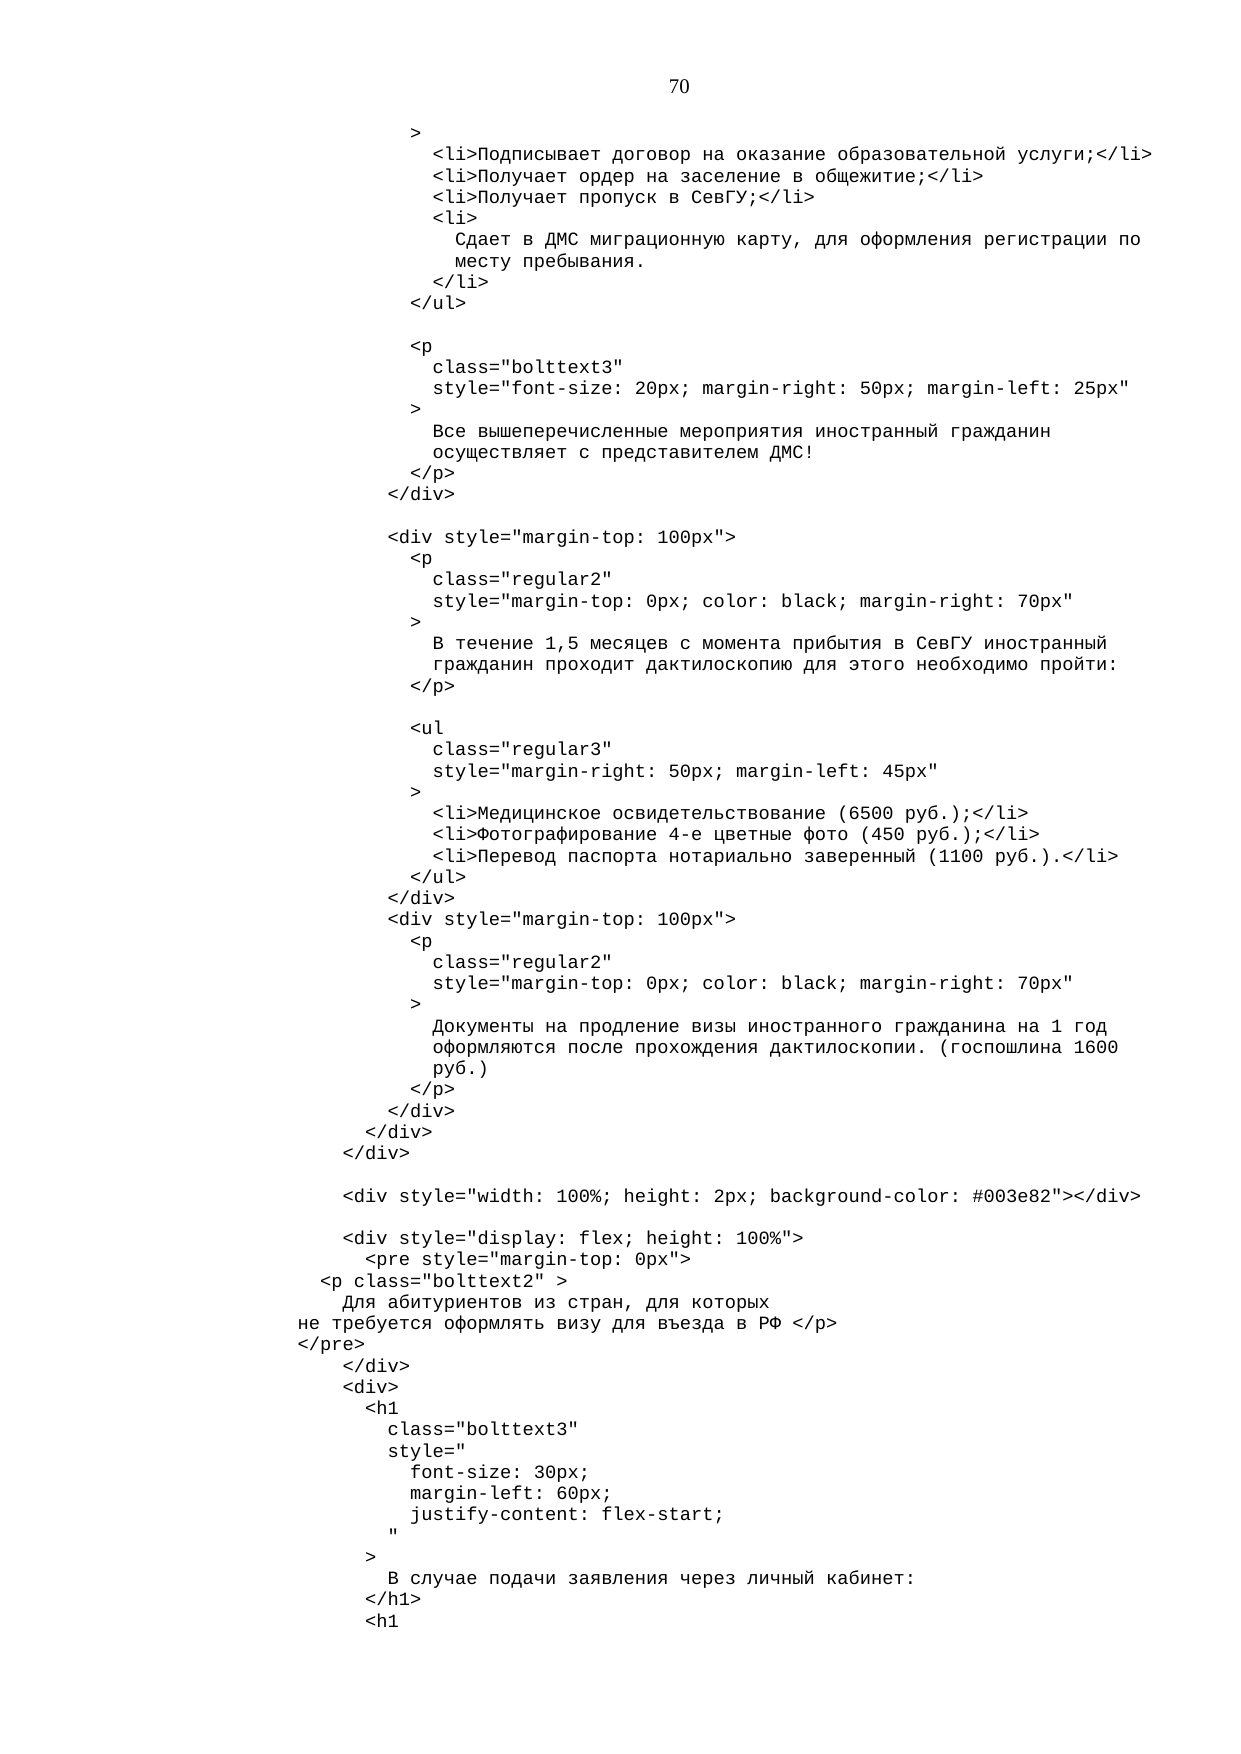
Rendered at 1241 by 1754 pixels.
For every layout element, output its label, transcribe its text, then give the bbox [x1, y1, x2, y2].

list гражданин проходит дактилоскопию для этого необходимо пройти: [252, 655, 1181, 676]
list justify-content: flex-start; [252, 1505, 1181, 1526]
list </p> [252, 676, 1181, 698]
list class="regular2" [252, 570, 1181, 591]
list </li> [252, 273, 1181, 294]
list <div style="width: 100%; height: 2px; background-color: #003e82"></div> [252, 1186, 1181, 1208]
list style="font-size: 20px; margin-right: 50px; margin-left: 25px" [252, 379, 1181, 400]
list class="bolttext3" [252, 1420, 1181, 1441]
list </ul> [252, 294, 1181, 315]
list <li>Перевод паспорта нотариально заверенный (1100 руб.).</li> [252, 846, 1181, 868]
list </p> [252, 1080, 1181, 1101]
list > [252, 1548, 1181, 1569]
list </div> [252, 1123, 1181, 1144]
list <div style="display: flex; height: 100%"> [252, 1229, 1181, 1250]
list В случае подачи заявления через личный кабинет: [252, 1569, 1181, 1590]
list <div style="margin-top: 100px"> [252, 910, 1181, 931]
list </h1> [252, 1590, 1181, 1611]
list style=" [252, 1441, 1181, 1463]
list </div> [252, 889, 1181, 910]
list Все вышеперечисленные мероприятия иностранный гражданин [252, 421, 1181, 443]
list </ul> [252, 868, 1181, 889]
list <li>Подписывает договор на оказание образовательной услуги;</li> [252, 145, 1181, 166]
list > [252, 995, 1181, 1016]
list <p [252, 931, 1181, 953]
list <h1 [252, 1399, 1181, 1420]
list <li>Медицинское освидетельствование (6500 руб.);</li> [252, 804, 1181, 825]
list class="regular2" [252, 953, 1181, 974]
list <div> [252, 1378, 1181, 1399]
list <p [252, 549, 1181, 570]
list Сдает в ДМС миграционную карту, для оформления регистрации по [252, 230, 1181, 251]
list осуществляет с представителем ДМС! [252, 443, 1181, 464]
list </p> [252, 464, 1181, 485]
list не требуется оформлять визу для въезда в РФ </p> [252, 1314, 1181, 1335]
list </div> [252, 1101, 1181, 1123]
list Документы на продление визы иностранного гражданина на 1 год [252, 1016, 1181, 1038]
list > [252, 783, 1181, 804]
list <li>Фотографирование 4-е цветные фото (450 руб.);</li> [252, 825, 1181, 846]
list руб.) [252, 1059, 1181, 1080]
list </div> [252, 1356, 1181, 1378]
list <div style="margin-top: 100px"> [252, 528, 1181, 549]
list </div> [252, 1144, 1181, 1165]
list <li> [252, 209, 1181, 230]
list </div> [252, 485, 1181, 506]
list font-size: 30px; [252, 1463, 1181, 1484]
list <pre style="margin-top: 0px"> [252, 1250, 1181, 1271]
list В течение 1,5 месяцев с момента прибытия в СевГУ иностранный [252, 634, 1181, 655]
list </pre> [252, 1335, 1181, 1356]
list > [252, 613, 1181, 634]
list " [252, 1526, 1181, 1548]
list <h1 [252, 1611, 1181, 1633]
list class="regular3" [252, 740, 1181, 761]
list > [252, 400, 1181, 421]
list style="margin-top: 0px; color: black; margin-right: 70px" [252, 591, 1181, 613]
list class="bolttext3" [252, 358, 1181, 379]
list margin-left: 60px; [252, 1484, 1181, 1505]
list <li>Получает пропуск в СевГУ;</li> [252, 188, 1181, 209]
list <li>Получает ордер на заселение в общежитие;</li> [252, 166, 1181, 188]
list > [252, 124, 1181, 145]
list месту пребывания. [252, 251, 1181, 273]
list Для абитуриентов из стран, для которых [252, 1293, 1181, 1314]
list style="margin-top: 0px; color: black; margin-right: 70px" [252, 974, 1181, 995]
list <p [252, 336, 1181, 358]
list <ul [252, 719, 1181, 740]
list оформляются после прохождения дактилоскопии. (госпошлина 1600 [252, 1038, 1181, 1059]
list <p class="bolttext2" > [252, 1271, 1181, 1293]
list style="margin-right: 50px; margin-left: 45px" [252, 761, 1181, 783]
